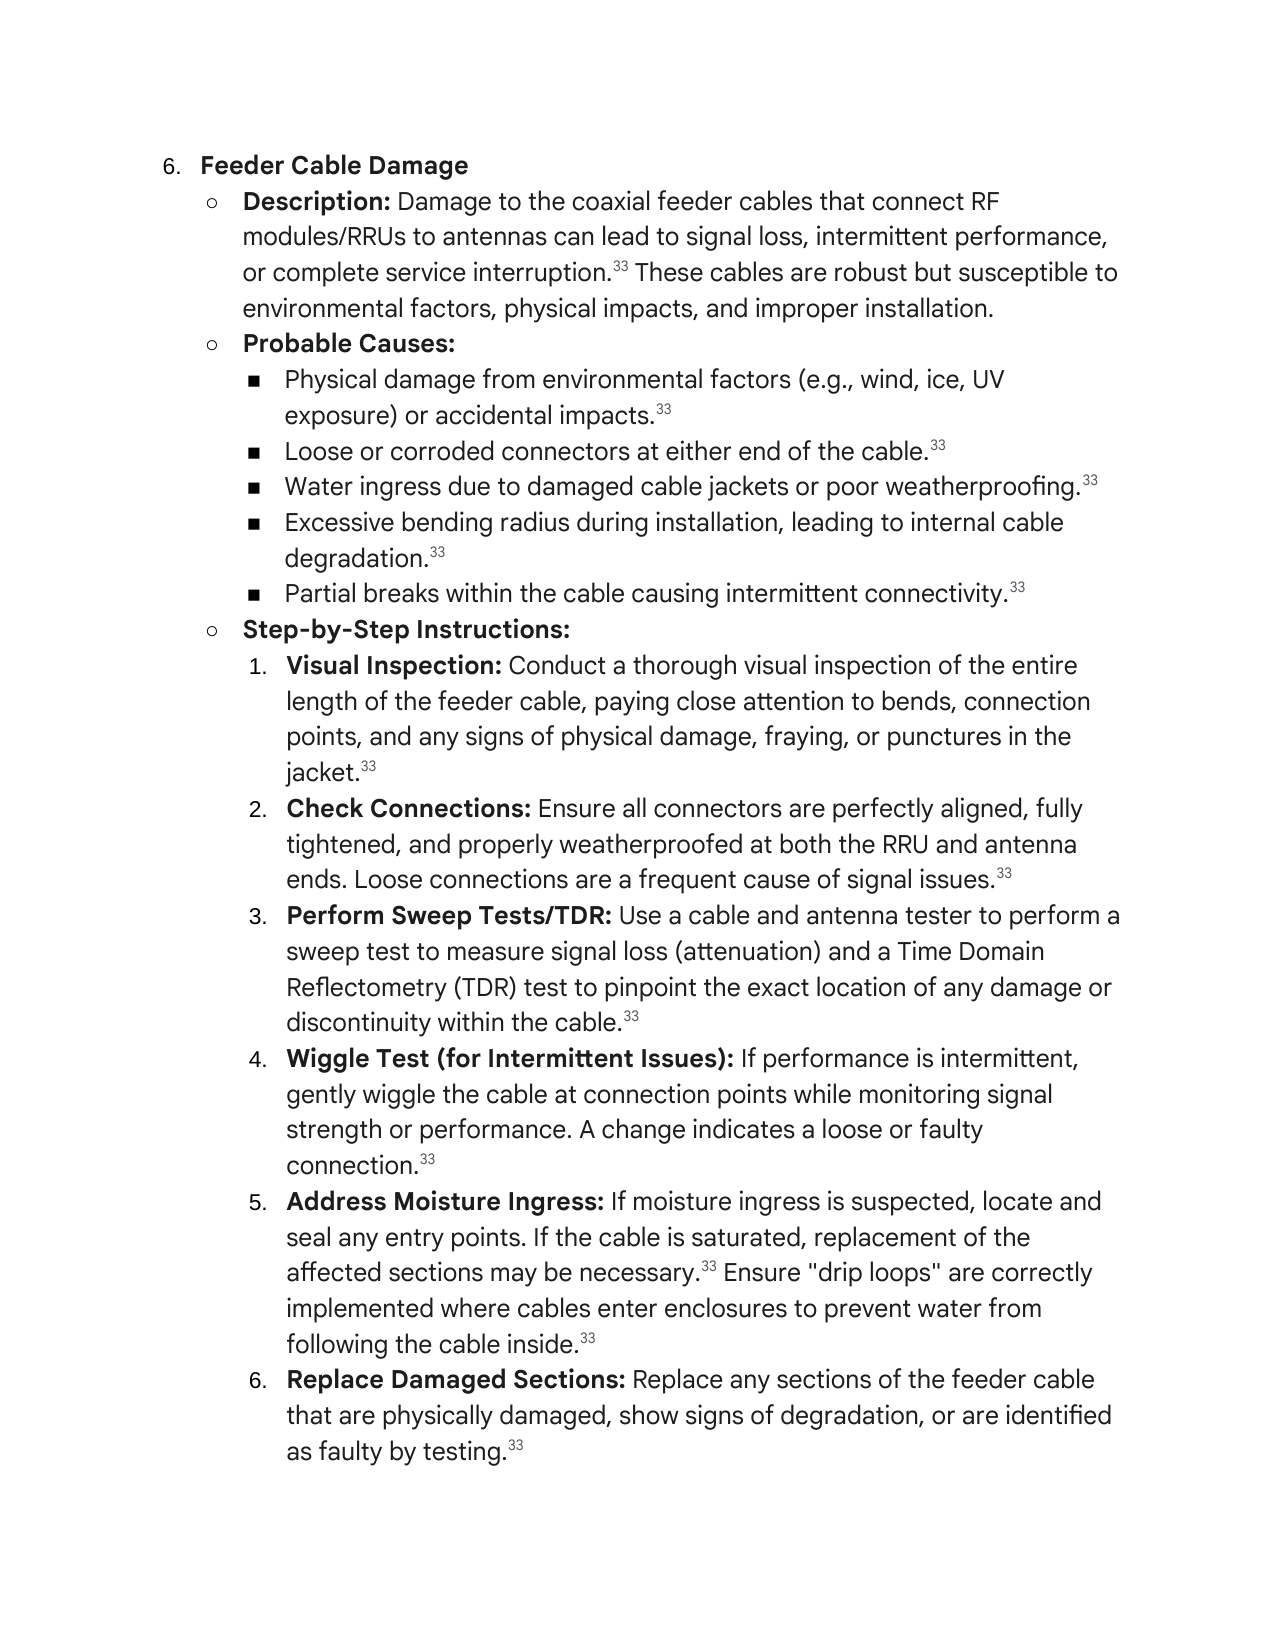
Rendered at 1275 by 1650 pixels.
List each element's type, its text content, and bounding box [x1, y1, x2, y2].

list Check Connections: Ensure all connectors are perfectly aligned, fully tightened, and properly weatherproofed at both the RRU and antenna ends. Loose connections are a frequent cause of signal issues.33 [248, 793, 1125, 896]
list Water ingress due to damaged cable jackets or poor weatherproofing.33 [247, 472, 1125, 503]
list Physical damage from environmental factors (e.g., wind, ice, UV exposure) or accidental impacts.33 [247, 364, 1125, 431]
list Description: Damage to the coaxial feeder cables that connect RF modules/RRUs to antennas can lead to signal loss, intermittent performance, or complete service interruption.33 These cables are robust but susceptible to environmental factors, physical impacts, and improper installation. [205, 186, 1125, 324]
list Visual Inspection: Conduct a thorough visual inspection of the entire length of the feeder cable, paying close attention to bends, connection points, and any signs of physical damage, fraying, or punctures in the jacket.33 [248, 650, 1125, 789]
list Excessive bending radius during installation, leading to internal cable degradation.33 [247, 507, 1125, 574]
list Address Moisture Ingress: If moisture ingress is suspected, locate and seal any entry points. If the cable is saturated, replacement of the affected sections may be necessary.33 Ensure "drip loops" are correctly implemented where cables enter enclosures to prevent water from following the cable inside.33 [248, 1186, 1125, 1360]
list Replace Damaged Sections: Replace any sections of the feeder cable that are physically damaged, show signs of degradation, or are identified as faulty by testing.33 [248, 1365, 1125, 1468]
list Feeder Cable Damage [162, 150, 1125, 181]
list Partial breaks within the cable causing intermittent connectivity.33 [247, 579, 1125, 610]
list Step-by-Step Instructions: [205, 614, 1125, 646]
list Perform Sweep Tests/TDR: Use a cable and antenna tester to perform a sweep test to measure signal loss (attenuation) and a Time Domain Reflectometry (TDR) test to pinpoint the exact location of any damage or discontinuity within the cable.33 [248, 900, 1125, 1039]
list Probable Causes: [205, 329, 1125, 360]
list Wiggle Test (for Intermittent Issues): If performance is intermittent, gently wiggle the cable at connection points while monitoring signal strength or performance. A change indicates a loose or faulty connection.33 [248, 1043, 1125, 1182]
list Loose or corroded connectors at either end of the cable.33 [247, 436, 1125, 467]
